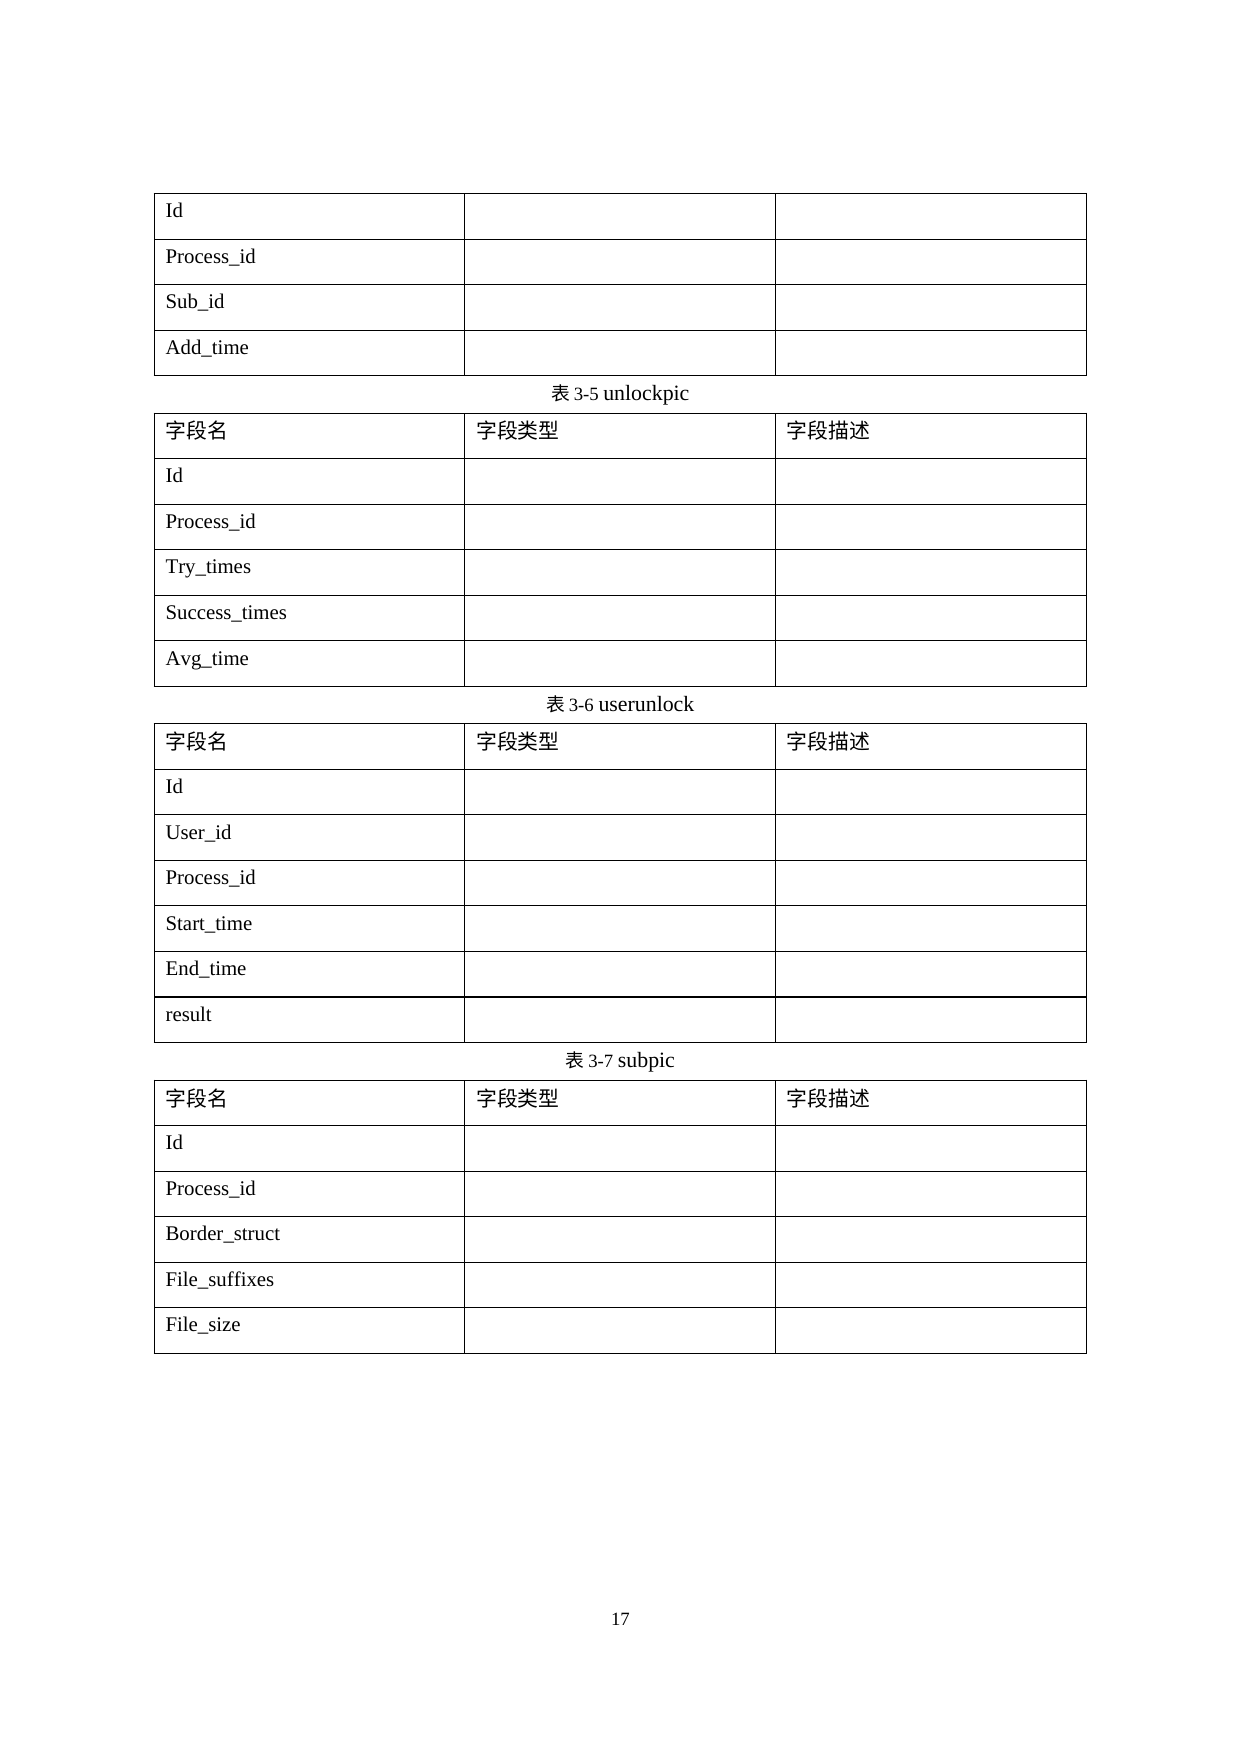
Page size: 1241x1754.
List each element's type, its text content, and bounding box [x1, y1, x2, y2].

table_cell [465, 861, 775, 905]
table_cell [776, 550, 1086, 595]
table_cell [465, 331, 775, 375]
table_header 字段类型 [465, 1081, 775, 1125]
table_cell Avg_time [155, 641, 464, 686]
table_header 字段名 [155, 724, 464, 769]
table_cell End_time [155, 952, 464, 996]
table_cell [465, 285, 775, 329]
table_cell [776, 1308, 1086, 1353]
table_cell [776, 596, 1086, 640]
table_cell [465, 1172, 775, 1216]
table_cell Try_times [155, 550, 464, 595]
table_cell Border_struct [155, 1217, 464, 1262]
table_cell [465, 641, 775, 686]
table_cell Sub_id [155, 285, 464, 329]
table_cell result [155, 998, 464, 1042]
table_cell Process_id [155, 861, 464, 905]
table_cell [776, 505, 1086, 549]
text 表3-7 subpic [153, 1043, 1087, 1076]
table_header 字段名 [155, 414, 464, 458]
table_cell File_size [155, 1308, 464, 1353]
table_cell [465, 459, 775, 504]
text 表3-6 userunlock [153, 687, 1087, 719]
table_cell Process_id [155, 505, 464, 549]
table_header 字段描述 [776, 724, 1086, 769]
table_cell Add_time [155, 331, 464, 375]
table_cell Id [155, 770, 464, 814]
table_cell [776, 240, 1086, 284]
table_cell Process_id [155, 240, 464, 284]
table_cell Success_times [155, 596, 464, 640]
table_cell [776, 641, 1086, 686]
table_header 字段名 [155, 1081, 464, 1125]
table_cell [776, 1126, 1086, 1171]
table_cell [776, 952, 1086, 996]
table_cell [465, 1217, 775, 1262]
table_cell [776, 459, 1086, 504]
table_cell User_id [155, 815, 464, 860]
table_cell [776, 194, 1086, 238]
table_cell [776, 815, 1086, 860]
table_cell [776, 331, 1086, 375]
table_header 字段类型 [465, 724, 775, 769]
table_cell Process_id [155, 1172, 464, 1216]
table_cell [465, 240, 775, 284]
table_cell [465, 1263, 775, 1307]
table_cell File_suffixes [155, 1263, 464, 1307]
table_cell [465, 1126, 775, 1171]
table_cell [465, 906, 775, 951]
text 表3-5 unlockpic [153, 376, 1087, 408]
table_cell [776, 285, 1086, 329]
table_cell Id [155, 194, 464, 238]
table_cell [776, 861, 1086, 905]
table_cell [776, 1172, 1086, 1216]
table_cell Id [155, 459, 464, 504]
table_cell [465, 505, 775, 549]
table_header 字段描述 [776, 1081, 1086, 1125]
table_cell [465, 596, 775, 640]
table_cell [465, 550, 775, 595]
table_cell [776, 1217, 1086, 1262]
table_cell [465, 1308, 775, 1353]
table_cell [465, 770, 775, 814]
table_cell Start_time [155, 906, 464, 951]
table_header 字段类型 [465, 414, 775, 458]
table_cell [776, 998, 1086, 1042]
table_cell [776, 906, 1086, 951]
table_cell [465, 952, 775, 996]
table_cell [465, 815, 775, 860]
table_cell [465, 998, 775, 1042]
table_cell Id [155, 1126, 464, 1171]
table_cell [776, 1263, 1086, 1307]
table_cell [465, 194, 775, 238]
table_header 字段描述 [776, 414, 1086, 458]
table_cell [776, 770, 1086, 814]
